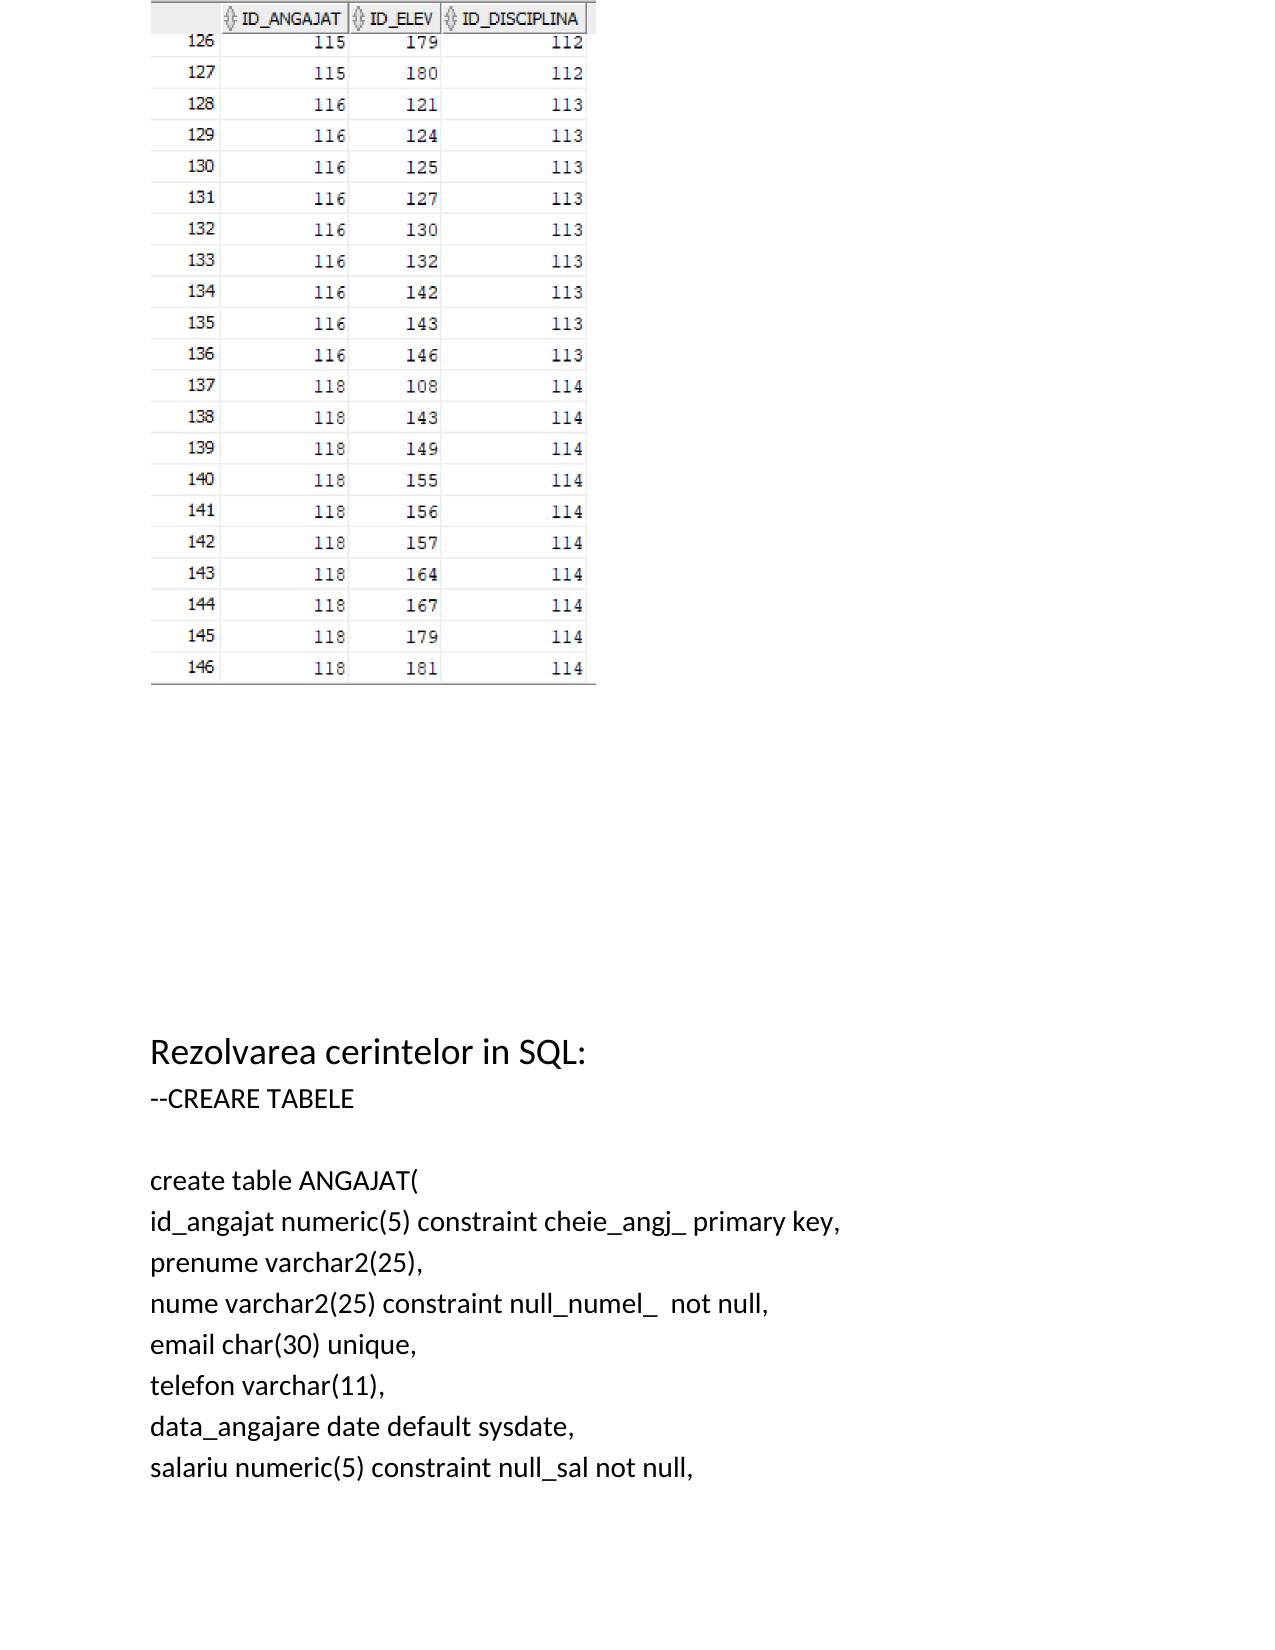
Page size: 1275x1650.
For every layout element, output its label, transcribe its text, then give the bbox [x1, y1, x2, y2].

text data_angajare date default sysdate, [150, 1408, 1125, 1443]
text id_angajat numeric(5) constraint cheie_angj_ primary key, [150, 1203, 1125, 1239]
text salariu numeric(5) constraint null_sal not null, [150, 1449, 1125, 1484]
text --CREARE TABELE [150, 1080, 1125, 1116]
text nume varchar2(25) constraint null_numel_ not null, [150, 1285, 1125, 1321]
text email char(30) unique, [150, 1326, 1125, 1362]
text telefon varchar(11), [150, 1367, 1125, 1402]
text create table ANGAJAT( [150, 1162, 1125, 1198]
text Rezolvarea cerintelor in SQL: [150, 1028, 1125, 1073]
picture [150, 0, 596, 685]
text prenume varchar2(25), [150, 1244, 1125, 1280]
